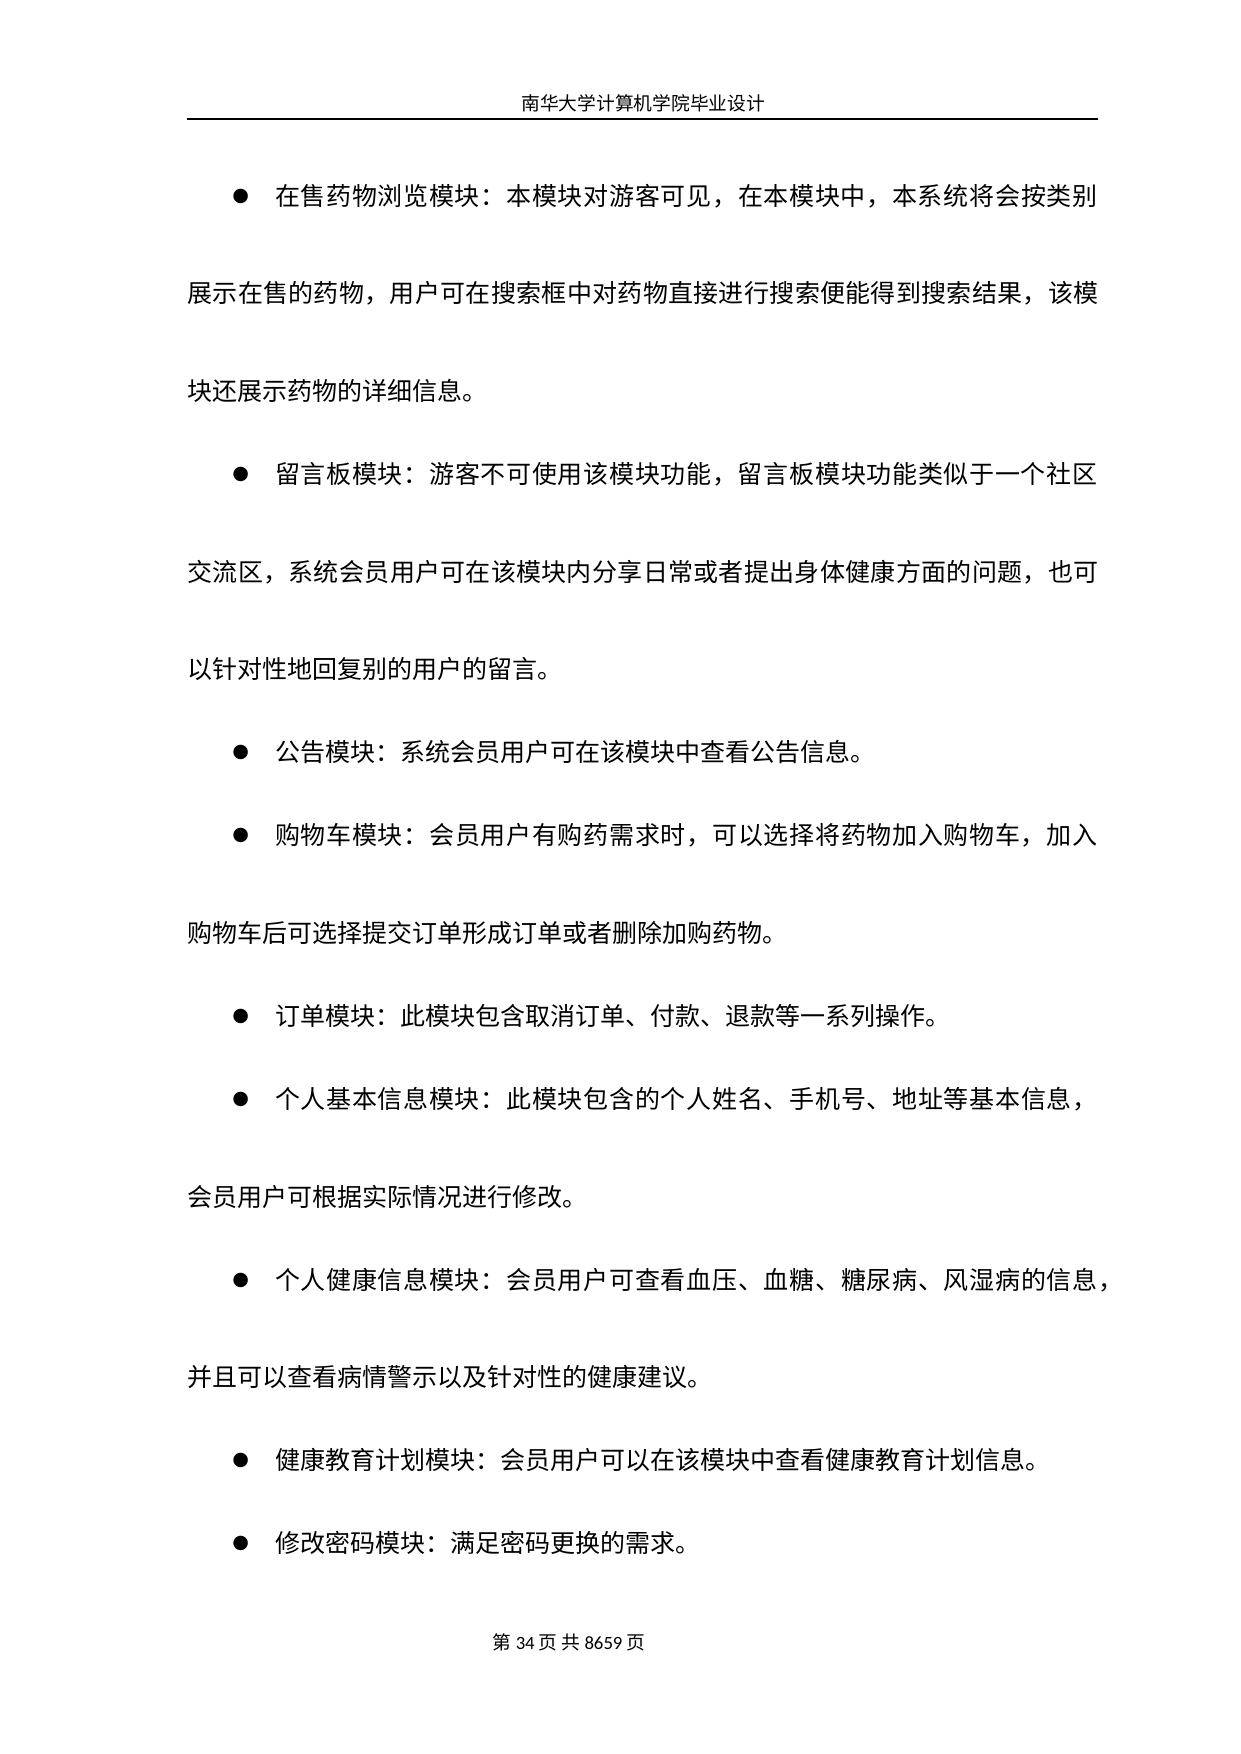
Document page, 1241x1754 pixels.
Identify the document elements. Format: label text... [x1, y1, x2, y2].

list 公告模块：系统会员用户可在该模块中查看公告信息。 [187, 718, 1098, 783]
list 订单模块：此模块包含取消订单、付款、退款等一系列操作。 [187, 982, 1098, 1047]
list 健康教育计划模块：会员用户可以在该模块中查看健康教育计划信息。 [187, 1426, 1098, 1491]
list 个人基本信息模块：此模块包含的个人姓名、手机号、地址等基本信息，会员用户可根据实际情况进行修改。 [187, 1065, 1098, 1228]
list 购物车模块：会员用户有购药需求时，可以选择将药物加入购物车，加入购物车后可选择提交订单形成订单或者删除加购药物。 [187, 801, 1098, 964]
list 留言板模块：游客不可使用该模块功能，留言板模块功能类似于一个社区交流区，系统会员用户可在该模块内分享日常或者提出身体健康方面的问题，也可以针对性地回复别的用户的留言。 [187, 440, 1098, 700]
list 个人健康信息模块：会员用户可查看血压、血糖、糖尿病、风湿病的信息，并且可以查看病情警示以及针对性的健康建议。 [187, 1246, 1098, 1408]
list 修改密码模块：满足密码更换的需求。 [187, 1509, 1098, 1574]
list 在售药物浏览模块：本模块对游客可见，在本模块中，本系统将会按类别展示在售的药物，用户可在搜索框中对药物直接进行搜索便能得到搜索结果，该模块还展示药物的详细信息。 [187, 162, 1098, 422]
